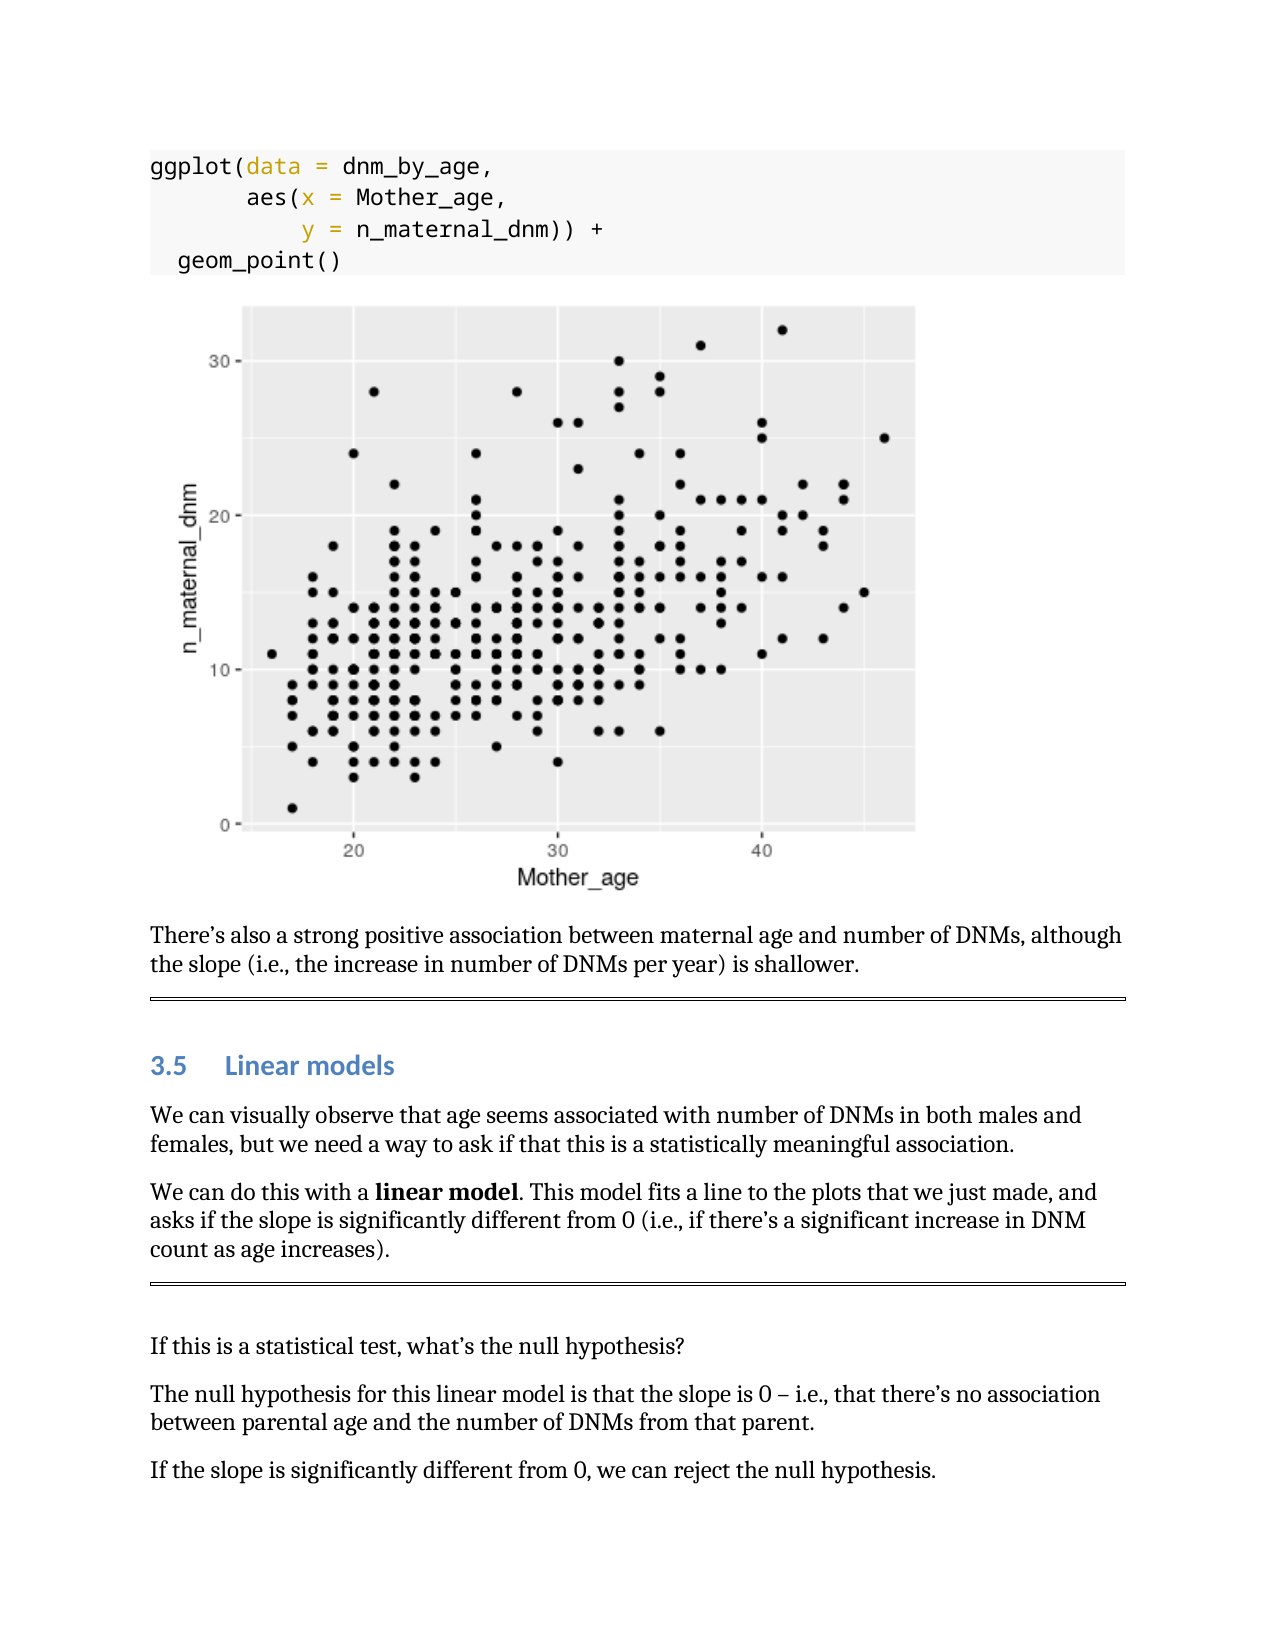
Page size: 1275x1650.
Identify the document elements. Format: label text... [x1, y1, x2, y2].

text There’s also a strong positive association between maternal age and number of DNMs, although the slope (i.e., the increase in number of DNMs per year) is shallower. [150, 921, 1125, 978]
subtitle 3.5 Linear models [150, 1047, 1125, 1082]
text If the slope is significantly different from 0, we can reject the null hypothesis. [150, 1456, 1125, 1484]
text If this is a statistical test, what’s the null hypothesis? [150, 1332, 1125, 1361]
text We can visually observe that age seems associated with number of DNMs in both males and females, but we need a way to ask if that this is a statistically meaningful association. [150, 1101, 1125, 1159]
text We can do this with a linear model. This model fits a line to the plots that we just made, and asks if the slope is significantly different from 0 (i.e., if there’s a significant increase in DNM count as age increases). [150, 1177, 1125, 1264]
text The null hypothesis for this linear model is that the slope is 0 – i.e., that there’s no association between parental age and the number of DNMs from that parent. [150, 1379, 1125, 1437]
picture [168, 295, 927, 903]
text ggplot(data = dnm_by_age, aes(x = Mother_age, y = n_maternal_dnm)) + geom_point() [150, 150, 1125, 275]
